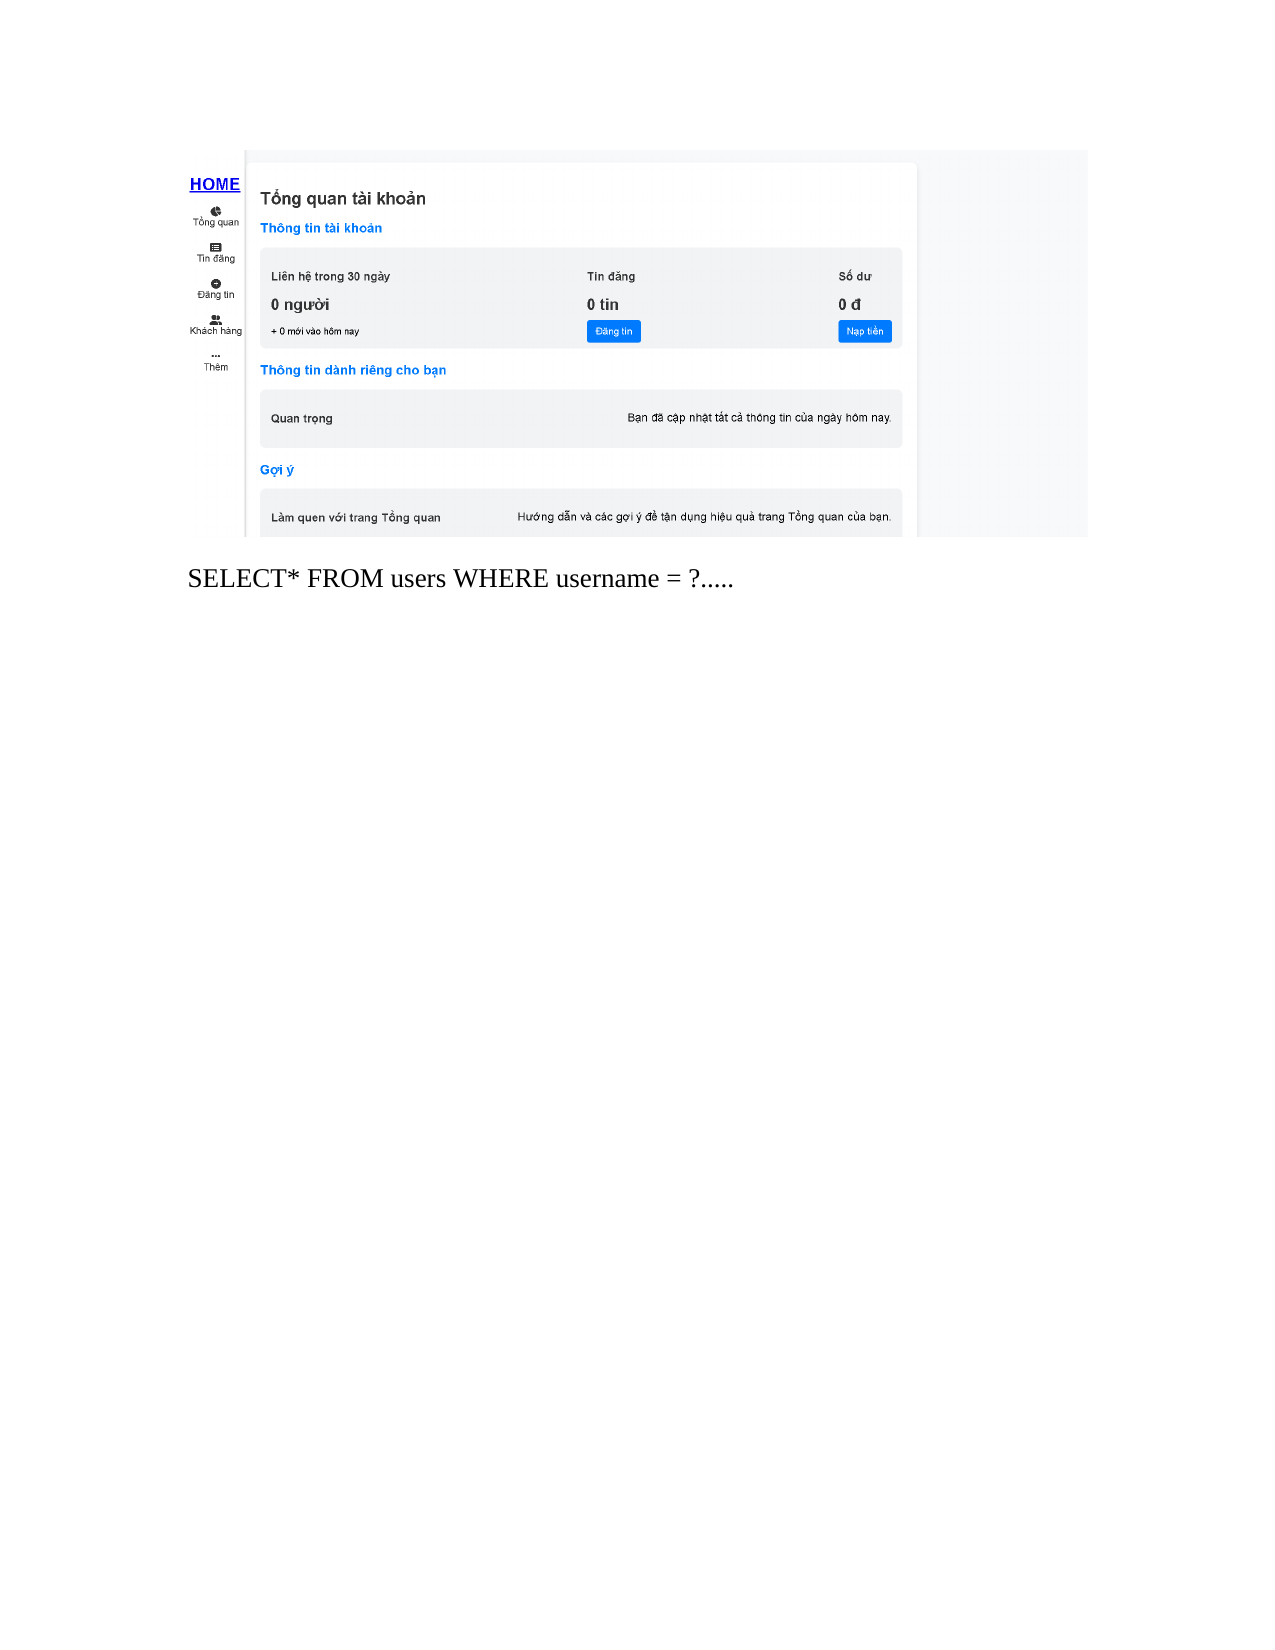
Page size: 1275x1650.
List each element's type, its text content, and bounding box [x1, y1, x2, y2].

picture [187, 150, 1088, 537]
text SELECT* FROM users WHERE username = ?..... [187, 562, 1087, 593]
